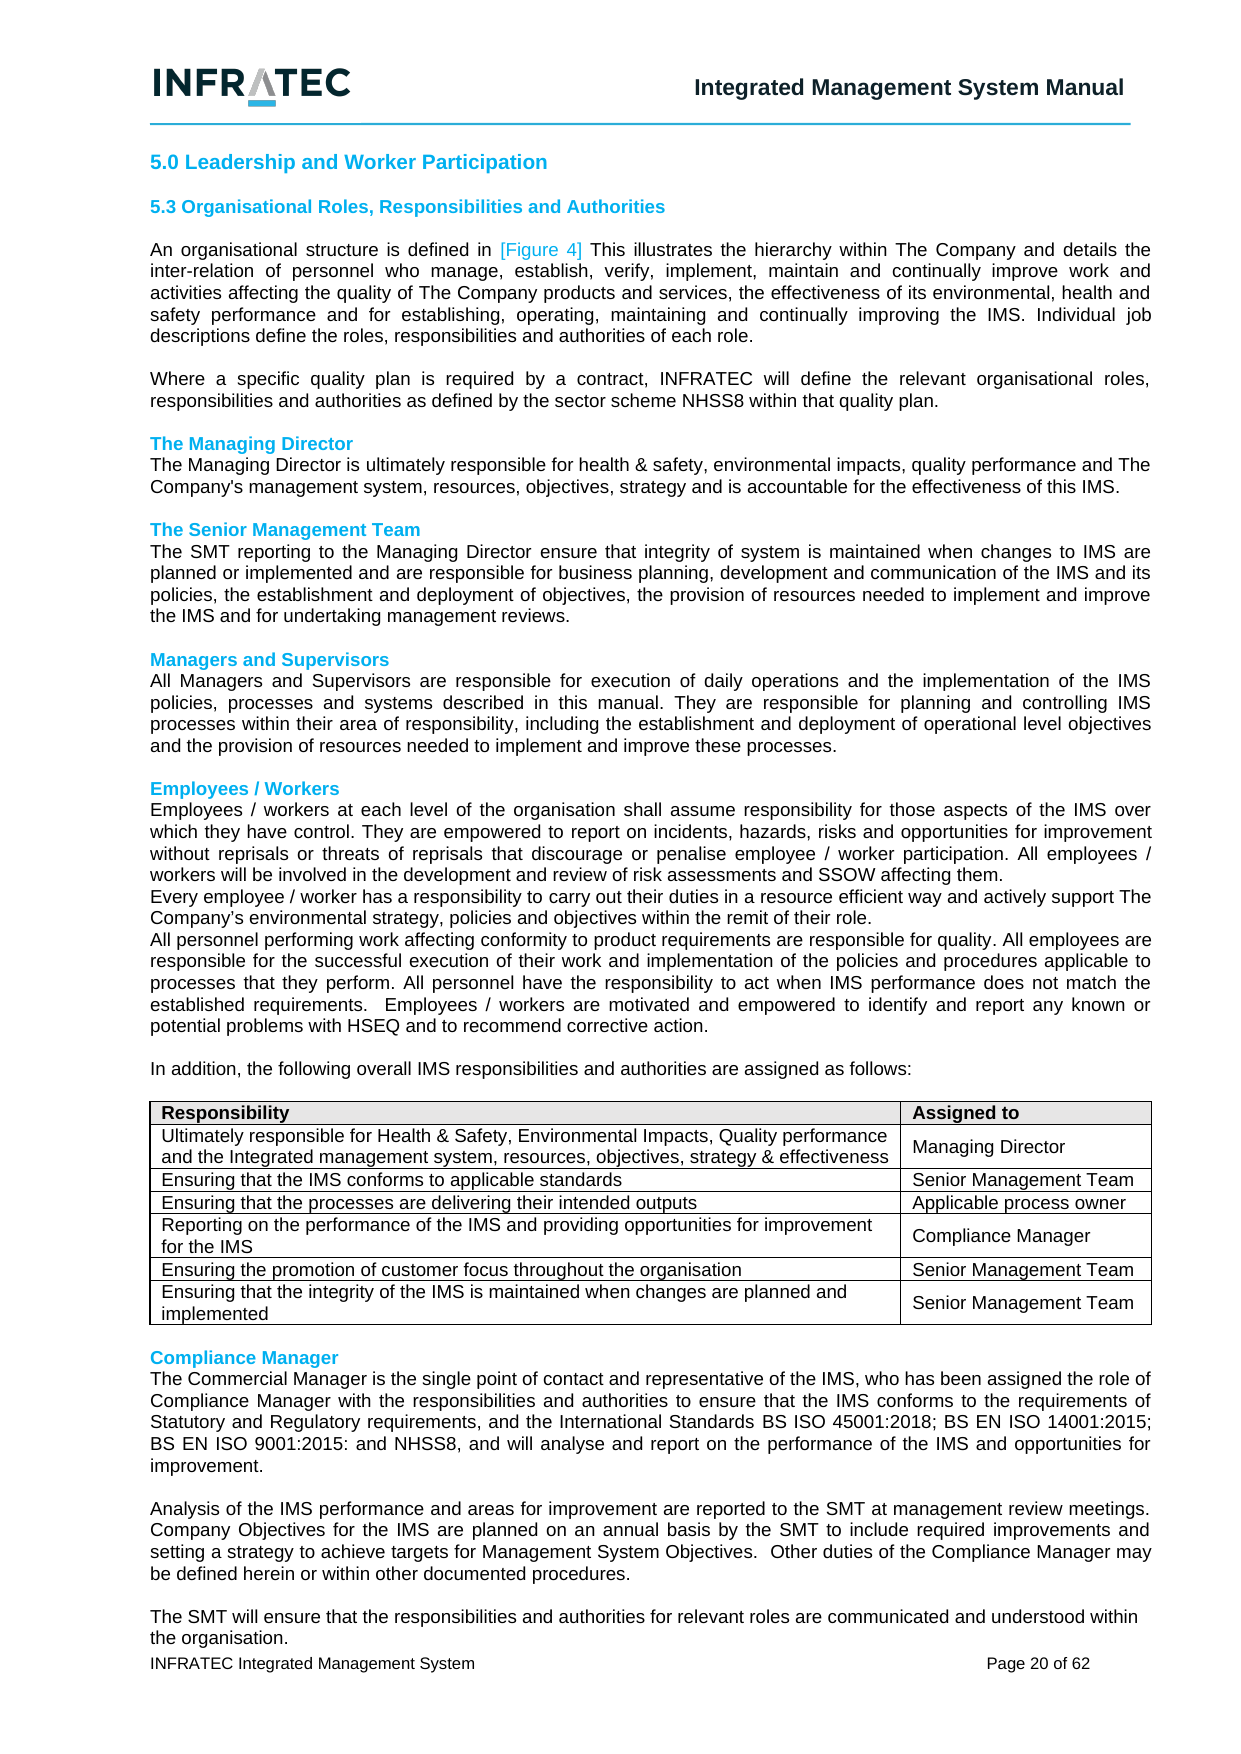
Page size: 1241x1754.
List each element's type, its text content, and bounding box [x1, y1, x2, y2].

table_cell Ensuring that the integrity of the IMS is maintained when changes are planned and implemented [151, 1281, 900, 1324]
text Every employee / worker has a responsibility to carry out their duties in a resource efficient way and actively support The Company’s environmental strategy, policies and objectives within the remit of their role. [150, 886, 1152, 929]
table_cell Senior Management Team [901, 1258, 1151, 1280]
text Employees / Workers [150, 778, 1152, 799]
text The SMT reporting to the Managing Director ensure that integrity of system is maintained when changes to IMS are planned or implemented and are responsible for business planning, development and communication of the IMS and its policies, the establishment and deployment of objectives, the provision of resources needed to implement and improve the IMS and for undertaking management reviews. [150, 541, 1152, 627]
table_cell Reporting on the performance of the IMS and providing opportunities for improvement for the IMS [151, 1214, 900, 1257]
table_cell Ultimately responsible for Health & Safety, Environmental Impacts, Quality performance and the Integrated management system, resources, objectives, strategy & effectiveness [151, 1125, 900, 1168]
text 5.0 Leadership and Worker Participation [150, 150, 1152, 174]
text Employees / workers at each level of the organisation shall assume responsibility for those aspects of the IMS over which they have control. They are empowered to report on incidents, hazards, risks and opportunities for improvement without reprisals or threats of reprisals that discourage or penalise employee / worker participation. All employees / workers will be involved in the development and review of risk assessments and SSOW affecting them. [150, 799, 1152, 886]
table_cell Applicable process owner [901, 1192, 1151, 1213]
text The Senior Management Team [150, 519, 1152, 541]
text Analysis of the IMS performance and areas for improvement are reported to the SMT at management review meetings. Company Objectives for the IMS are planned on an annual basis by the SMT to include required improvements and setting a strategy to achieve targets for Management System Objectives. Other duties of the Compliance Manager may be defined herein or within other documented procedures. [150, 1498, 1152, 1584]
text The Commercial Manager is the single point of contact and representative of the IMS, who has been assigned the role of Compliance Manager with the responsibilities and authorities to ensure that the IMS conforms to the requirements of Statutory and Regulatory requirements, and the International Standards BS ISO 45001:2018; BS EN ISO 14001:2015; BS EN ISO 9001:2015: and NHSS8, and will analyse and report on the performance of the IMS and opportunities for improvement. [150, 1368, 1152, 1476]
table_header Responsibility [151, 1102, 900, 1124]
picture [577, 242, 581, 260]
text All personnel performing work affecting conformity to product requirements are responsible for quality. All employees are responsible for the successful execution of their work and implementation of the policies and procedures applicable to processes that they perform. All personnel have the responsibility to act when IMS performance does not match the established requirements. Employees / workers are motivated and empowered to identify and report any known or potential problems with HSEQ and to recommend corrective action. [150, 929, 1152, 1036]
text Managers and Supervisors [150, 648, 1152, 670]
table_cell Ensuring that the IMS conforms to applicable standards [151, 1169, 900, 1191]
text 5.3 Organisational Roles, Responsibilities and Authorities [150, 196, 1152, 217]
text The Managing Director is ultimately responsible for health & safety, environmental impacts, quality performance and The Company's management system, resources, objectives, strategy and is accountable for the effectiveness of this IMS. [150, 454, 1152, 497]
table_cell Compliance Manager [901, 1214, 1151, 1257]
table_cell Managing Director [901, 1125, 1151, 1168]
table_cell Senior Management Team [901, 1281, 1151, 1324]
table_cell Ensuring that the processes are delivering their intended outputs [151, 1192, 900, 1213]
text Where a specific quality plan is required by a contract, INFRATEC will define the relevant organisational roles, responsibilities and authorities as defined by the sector scheme NHSS8 within that quality plan. [150, 368, 1152, 411]
text The SMT will ensure that the responsibilities and authorities for relevant roles are communicated and understood within the organisation. [150, 1605, 1152, 1648]
text All Managers and Supervisors are responsible for execution of daily operations and the implementation of the IMS policies, processes and systems described in this manual. They are responsible for planning and controlling IMS processes within their area of responsibility, including the establishment and deployment of operational level objectives and the provision of resources needed to implement and improve these processes. [150, 670, 1152, 756]
table_cell Ensuring the promotion of customer focus throughout the organisation [151, 1258, 900, 1280]
text The Managing Director [150, 433, 1152, 454]
table_header Assigned to [901, 1102, 1151, 1124]
text In addition, the following overall IMS responsibilities and authorities are assigned as follows: [150, 1058, 1152, 1079]
table_cell Senior Management Team [901, 1169, 1151, 1191]
text Compliance Manager [150, 1347, 1152, 1368]
text An organisational structure is defined in [Figure 4] This illustrates the hierarchy within The Company and details the inter-relation of personnel who manage, establish, verify, implement, maintain and continually improve work and activities affecting the quality of The Company products and services, the effectiveness of its environmental, health and safety performance and for establishing, operating, maintaining and continually improving the IMS. Individual job descriptions define the roles, responsibilities and authorities of each role. [150, 239, 1152, 346]
